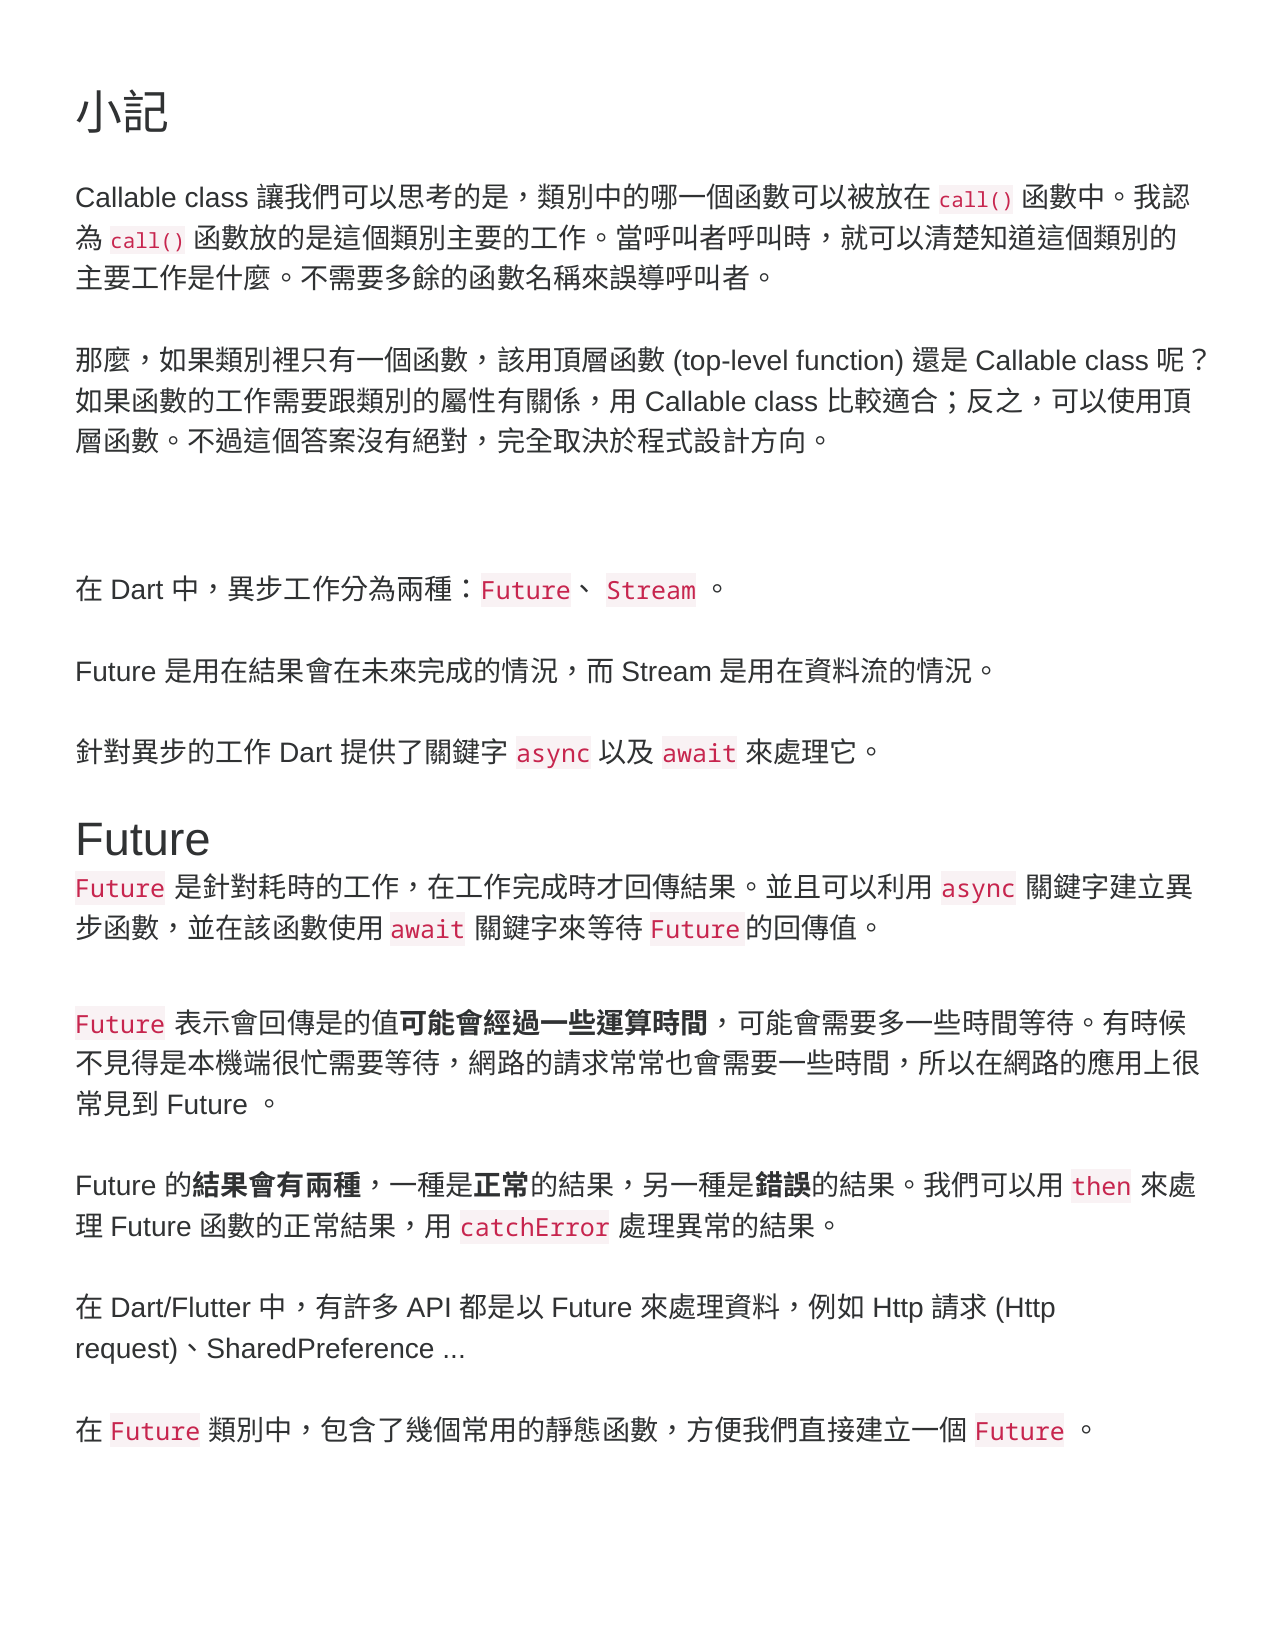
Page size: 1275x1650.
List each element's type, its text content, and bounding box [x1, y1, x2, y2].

text Callable class 讓我們可以思考的是，類別中的哪一個函數可以被放在 call() 函數中。我認為 call() 函數放的是這個類別主要的工作。當呼叫者呼叫時，就可以清楚知道這個類別的主要工作是什麼。不需要多餘的函數名稱來誤導呼叫者。 [75, 175, 1200, 297]
text Future Future 是針對耗時的工作，在工作完成時才回傳結果。並且可以利用 async 關鍵字建立異步函數，並在該函數使用await 關鍵字來等待 Future的回傳值。 Future 表示會回傳是的值可能會經過一些運算時間，可能會需要多一些時間等待。有時候不見得是本機端很忙需要等待，網路的請求常常也會需要一些時間，所以在網路的應用上很常見到 Future 。 [75, 811, 1200, 1123]
text 那麼，如果類別裡只有一個函數，該用頂層函數 (top-level function) 還是 Callable class 呢？如果函數的工作需要跟類別的屬性有關係，用 Callable class 比較適合；反之，可以使用頂層函數。不過這個答案沒有絕對，完全取決於程式設計方向。 [75, 338, 1200, 460]
text Future 是用在結果會在未來完成的情況，而 Stream 是用在資料流的情況。 [75, 648, 1200, 689]
text 在 Dart/Flutter 中，有許多 API 都是以 Future 來處理資料，例如 Http 請求 (Http request)、SharedPreference ... [75, 1285, 1200, 1367]
subtitle 小記 [75, 75, 1200, 143]
text 針對異步的工作 Dart 提供了關鍵字 async 以及 await 來處理它。 [75, 730, 1200, 770]
text Future 的結果會有兩種，一種是正常的結果，另一種是錯誤的結果。我們可以用 then 來處理 Future 函數的正常結果，用 catchError 處理異常的結果。 [75, 1163, 1200, 1245]
text 在 Dart 中，異步工作分為兩種：Future、 Stream 。 [75, 567, 1200, 608]
text 在 Future 類別中，包含了幾個常用的靜態函數，方便我們直接建立一個 Future 。 [75, 1407, 1200, 1448]
